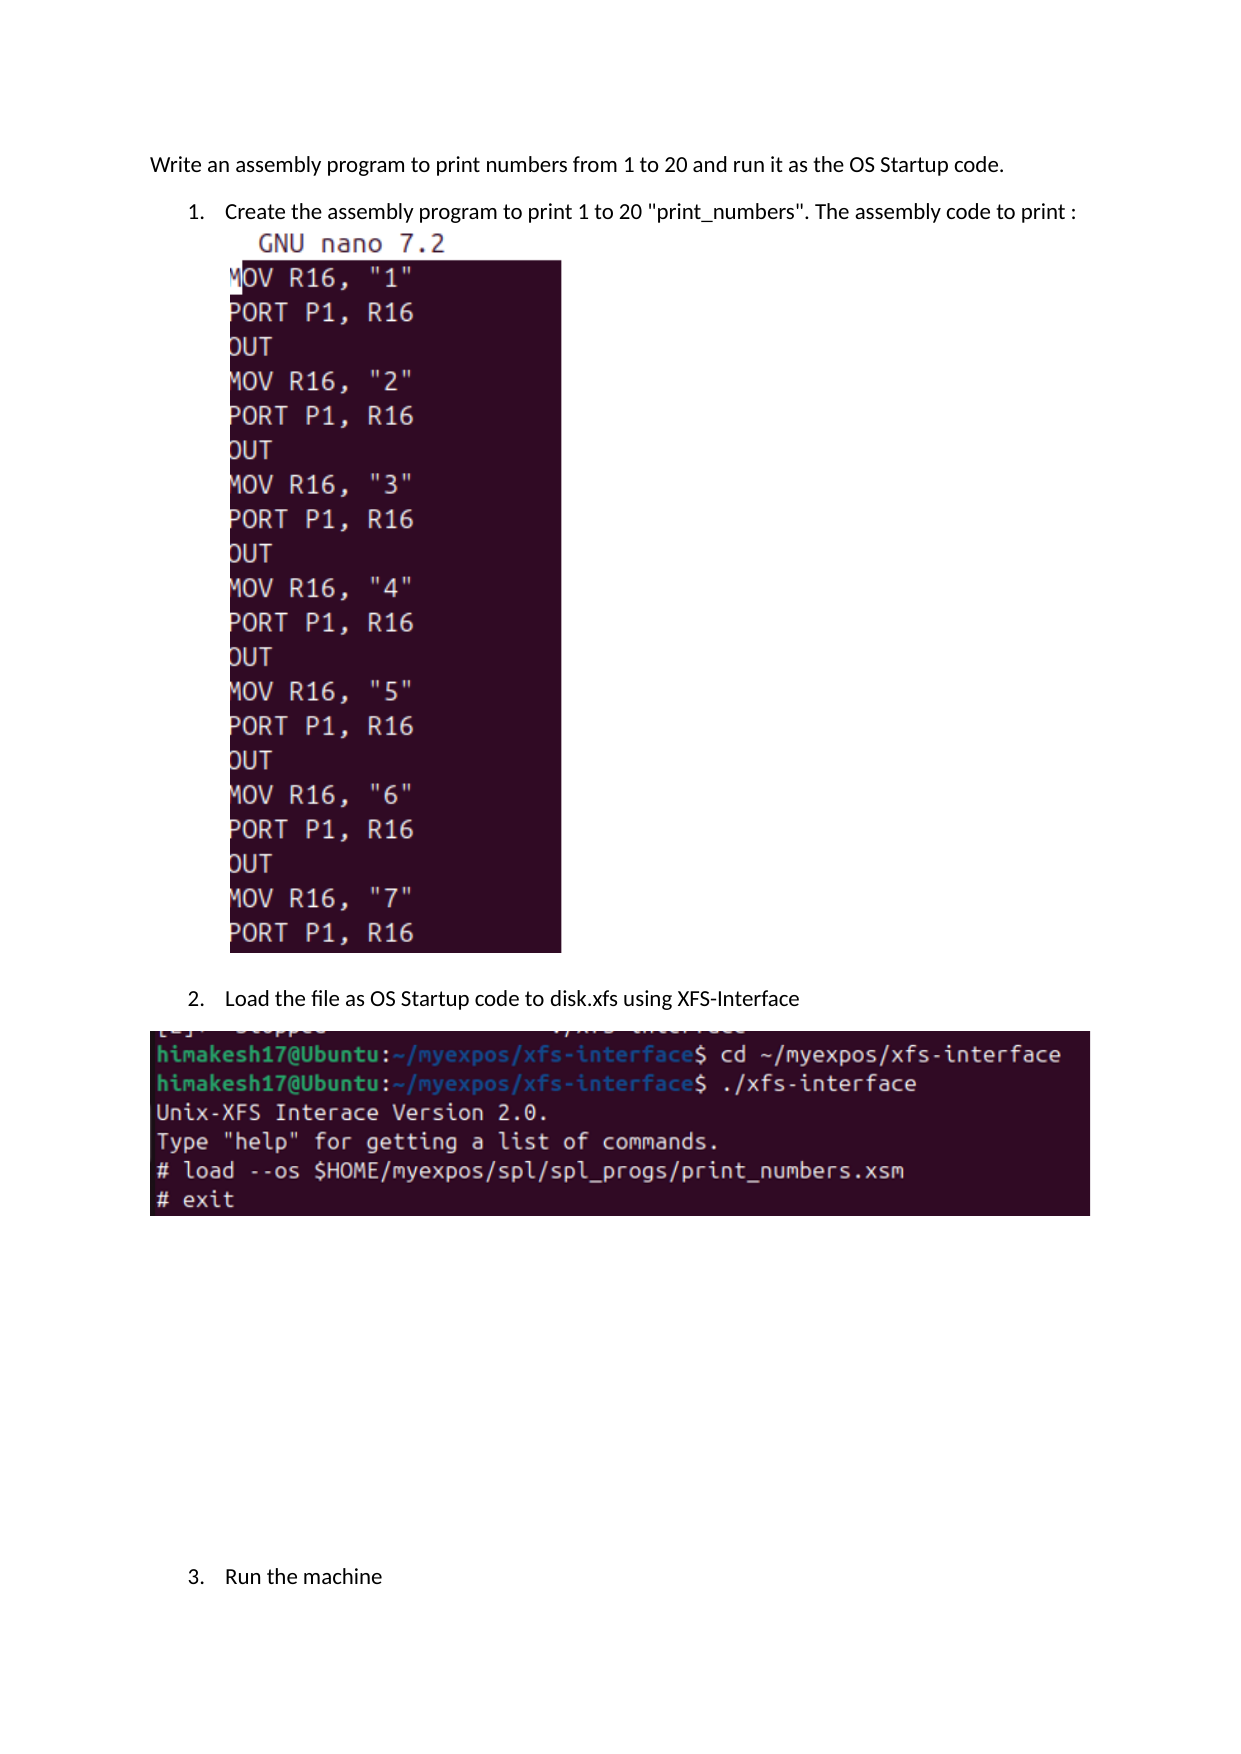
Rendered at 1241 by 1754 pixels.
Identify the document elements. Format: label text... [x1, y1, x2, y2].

list Create the assembly program to print 1 to 20 "print_numbers". The assembly code to print : [187, 197, 1090, 225]
list Run the machine [187, 1562, 1090, 1590]
picture [150, 1031, 1091, 1216]
list Load the file as OS Startup code to disk.xfs using XFS-Interface [187, 984, 1090, 1013]
picture [230, 227, 562, 953]
text Write an assembly program to print numbers from 1 to 20 and run it as the OS Startup code. [150, 150, 1090, 178]
